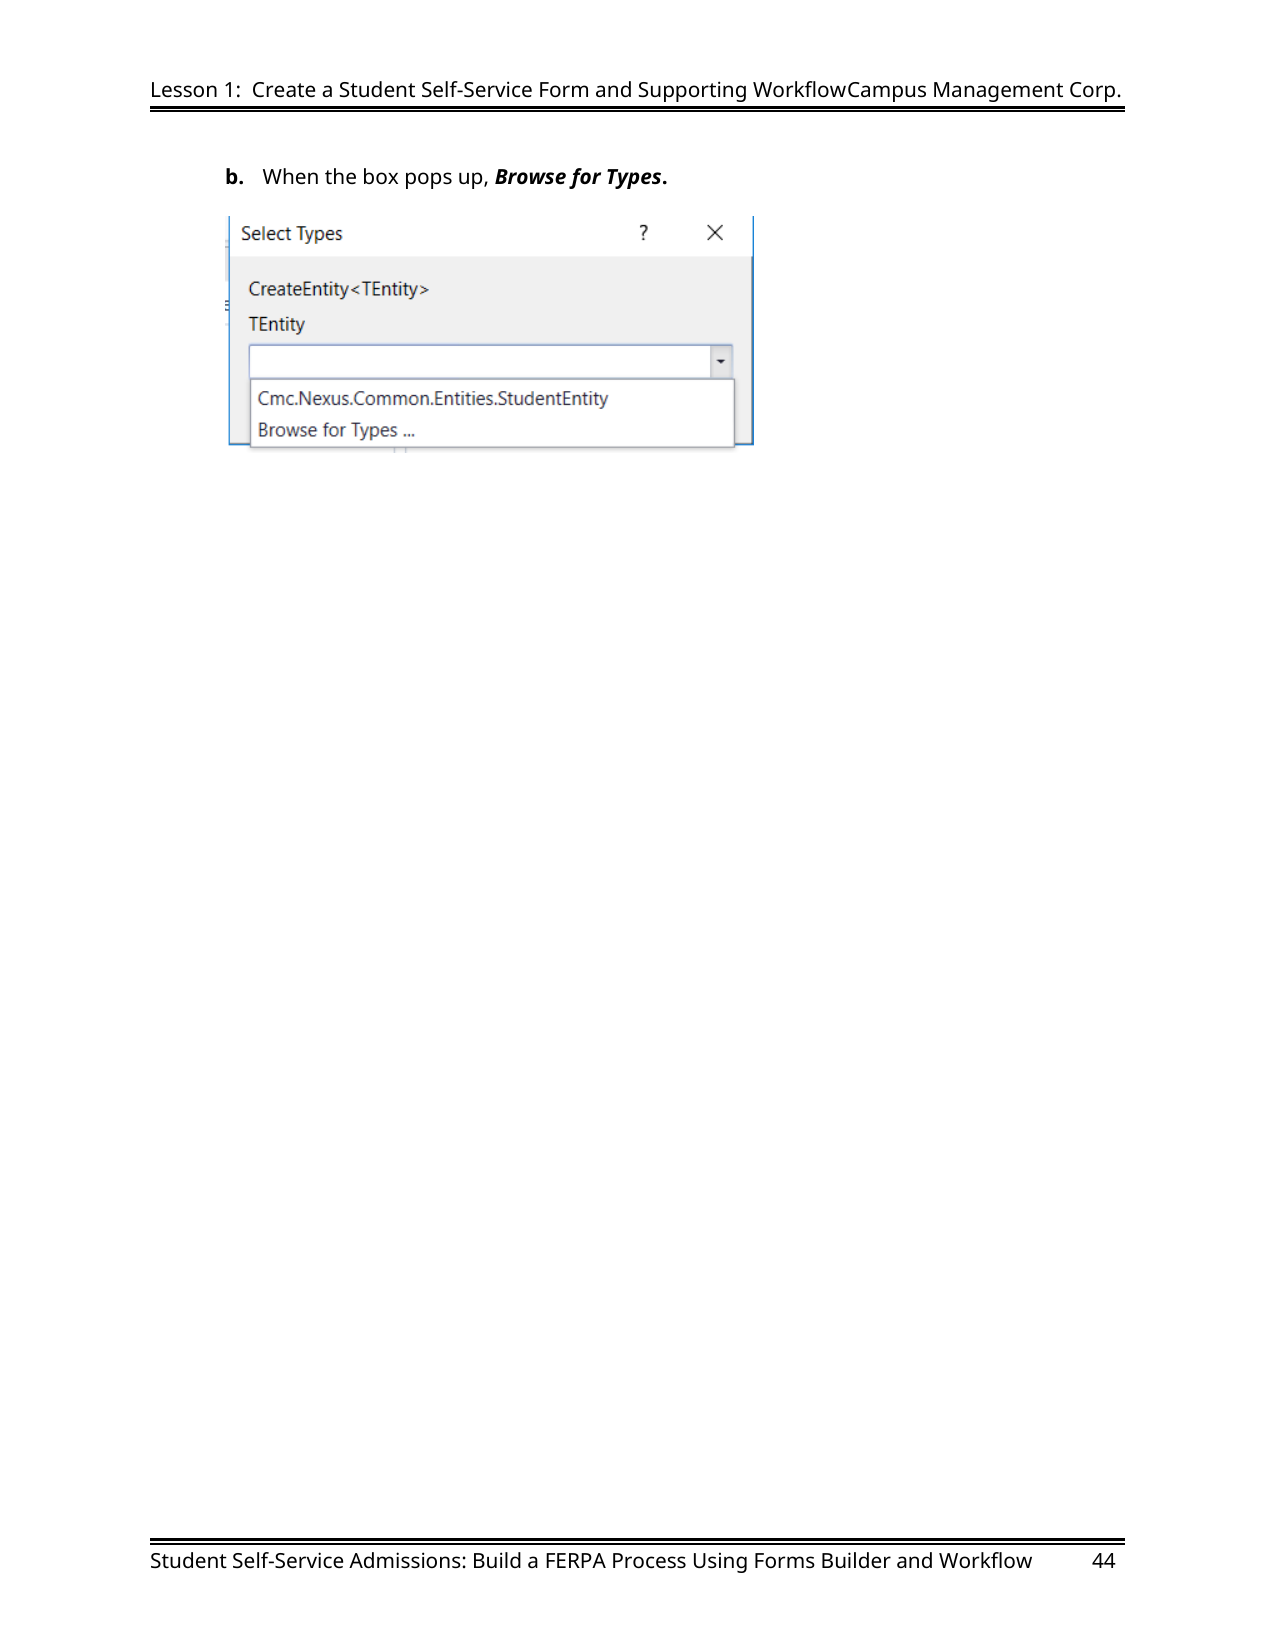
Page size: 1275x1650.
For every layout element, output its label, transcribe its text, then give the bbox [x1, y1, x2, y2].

picture [225, 216, 754, 453]
text When the box pops up, Browse for Types. [225, 162, 1125, 191]
